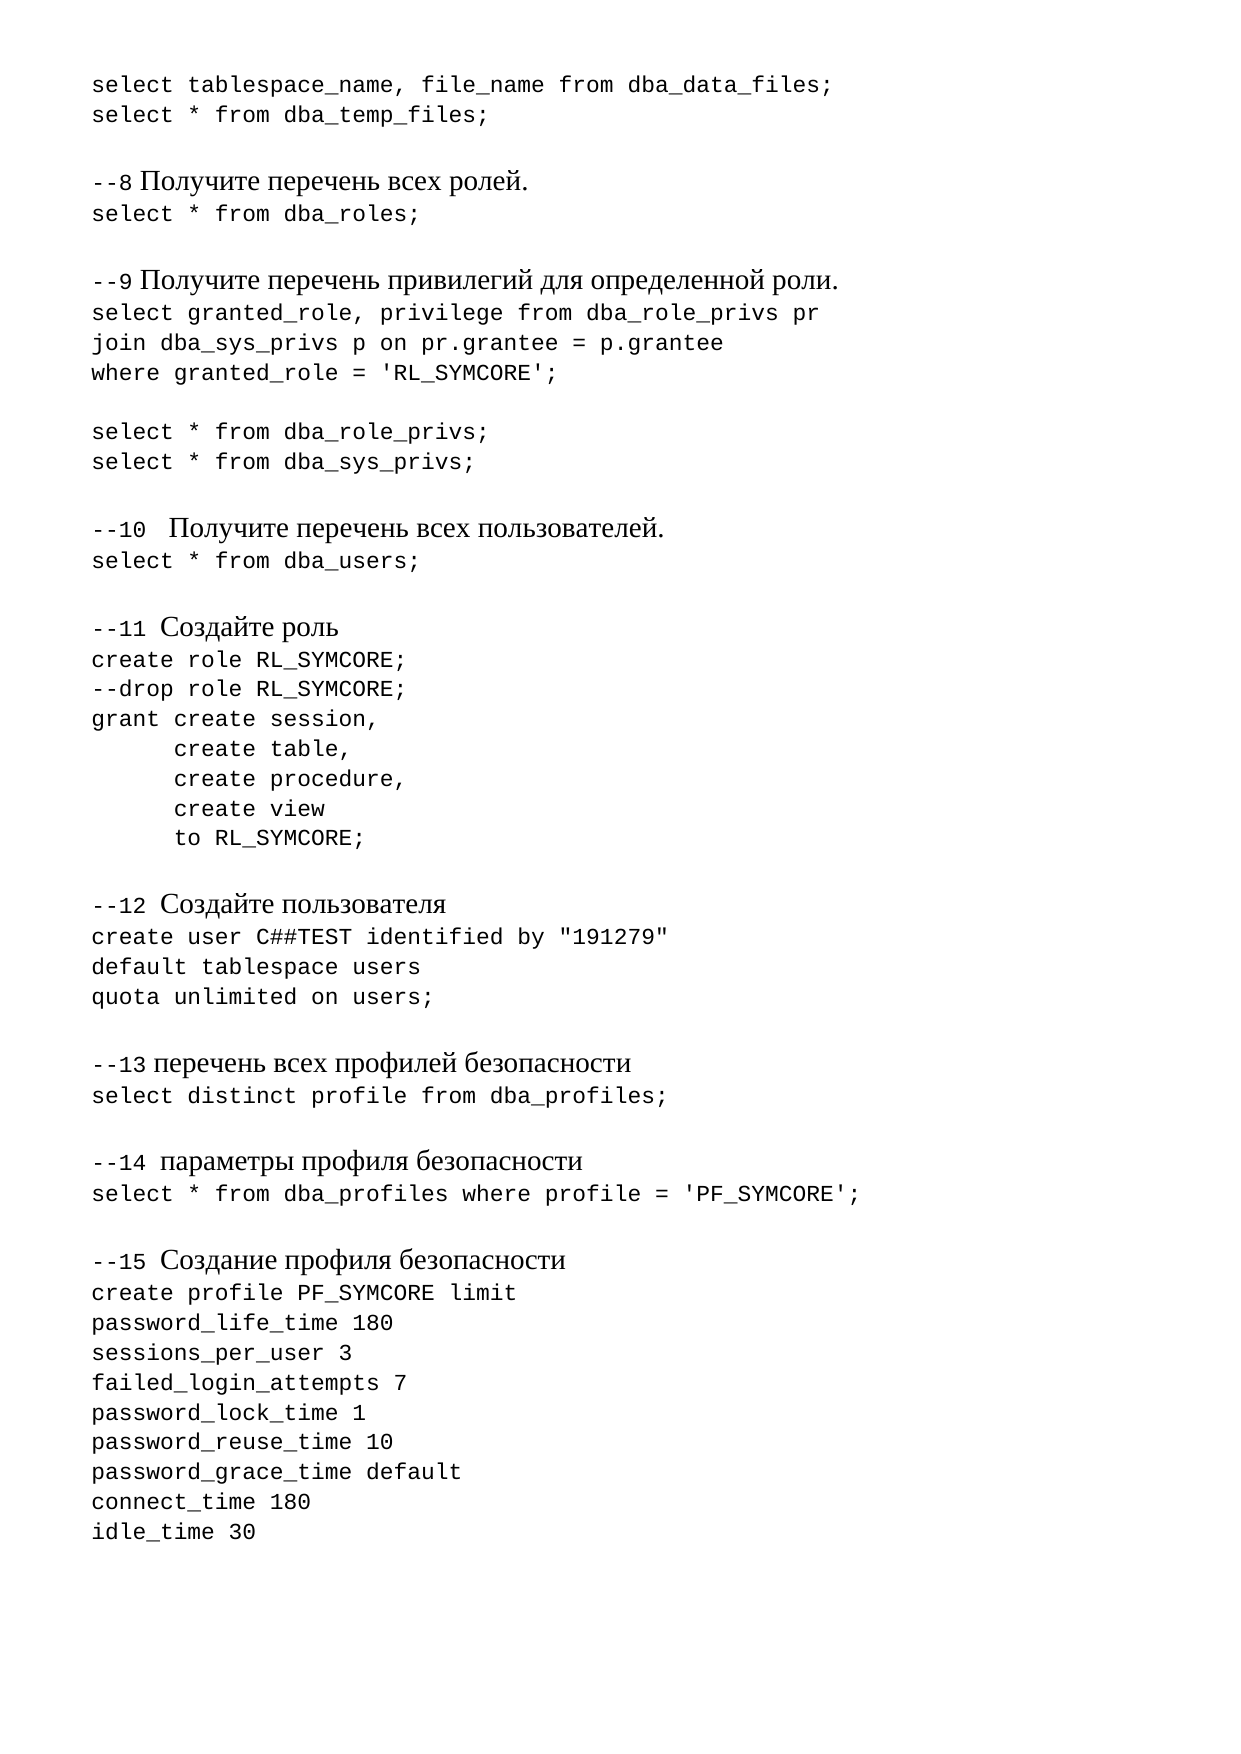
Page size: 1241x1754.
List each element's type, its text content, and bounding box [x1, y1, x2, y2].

text idle_time 30 [91, 1520, 1153, 1546]
text password_reuse_time 10 [91, 1431, 1153, 1457]
text select granted_role, privilege from dba_role_privs pr [91, 301, 1153, 327]
text join dba_sys_privs p on pr.grantee = p.grantee [91, 331, 1153, 357]
text create view [91, 797, 1153, 823]
text create table, [91, 737, 1153, 763]
text password_lock_time 1 [91, 1401, 1153, 1427]
text select * from dba_users; [91, 549, 1153, 575]
text to RL_SYMCORE; [91, 827, 1153, 853]
text select * from dba_roles; [91, 202, 1153, 228]
text default tablespace users [91, 955, 1153, 981]
text --14 параметры профиля безопасности [91, 1143, 1153, 1178]
text select * from dba_sys_privs; [91, 450, 1153, 476]
text --15 Создание профиля безопасности [91, 1242, 1153, 1277]
text --10 Получите перечень всех пользователей. [91, 510, 1153, 544]
text select * from dba_profiles where profile = 'PF_SYMCORE'; [91, 1183, 1153, 1209]
text select distinct profile from dba_profiles; [91, 1084, 1153, 1110]
text create role RL_SYMCORE; [91, 648, 1153, 674]
text create profile PF_SYMCORE limit [91, 1282, 1153, 1308]
text create user C##TEST identified by "191279" [91, 926, 1153, 951]
text --13 перечень всех профилей безопасности [91, 1045, 1153, 1079]
text password_life_time 180 [91, 1311, 1153, 1337]
text --drop role RL_SYMCORE; [91, 678, 1153, 704]
text --9 Получите перечень привилегий для определенной роли. [91, 262, 1153, 296]
text select * from dba_role_privs; [91, 420, 1153, 446]
text --11 Создайте роль [91, 609, 1153, 643]
text --8 Получите перечень всех ролей. [91, 163, 1153, 197]
text create procedure, [91, 767, 1153, 793]
text select tablespace_name, file_name from dba_data_files; [91, 74, 1153, 100]
text failed_login_attempts 7 [91, 1371, 1153, 1397]
text password_grace_time default [91, 1460, 1153, 1486]
text quota unlimited on users; [91, 985, 1153, 1011]
text select * from dba_temp_files; [91, 103, 1153, 129]
text connect_time 180 [91, 1490, 1153, 1516]
text --12 Создайте пользователя [91, 886, 1153, 920]
text sessions_per_user 3 [91, 1341, 1153, 1367]
text grant create session, [91, 707, 1153, 733]
text where granted_role = 'RL_SYMCORE'; [91, 361, 1153, 387]
